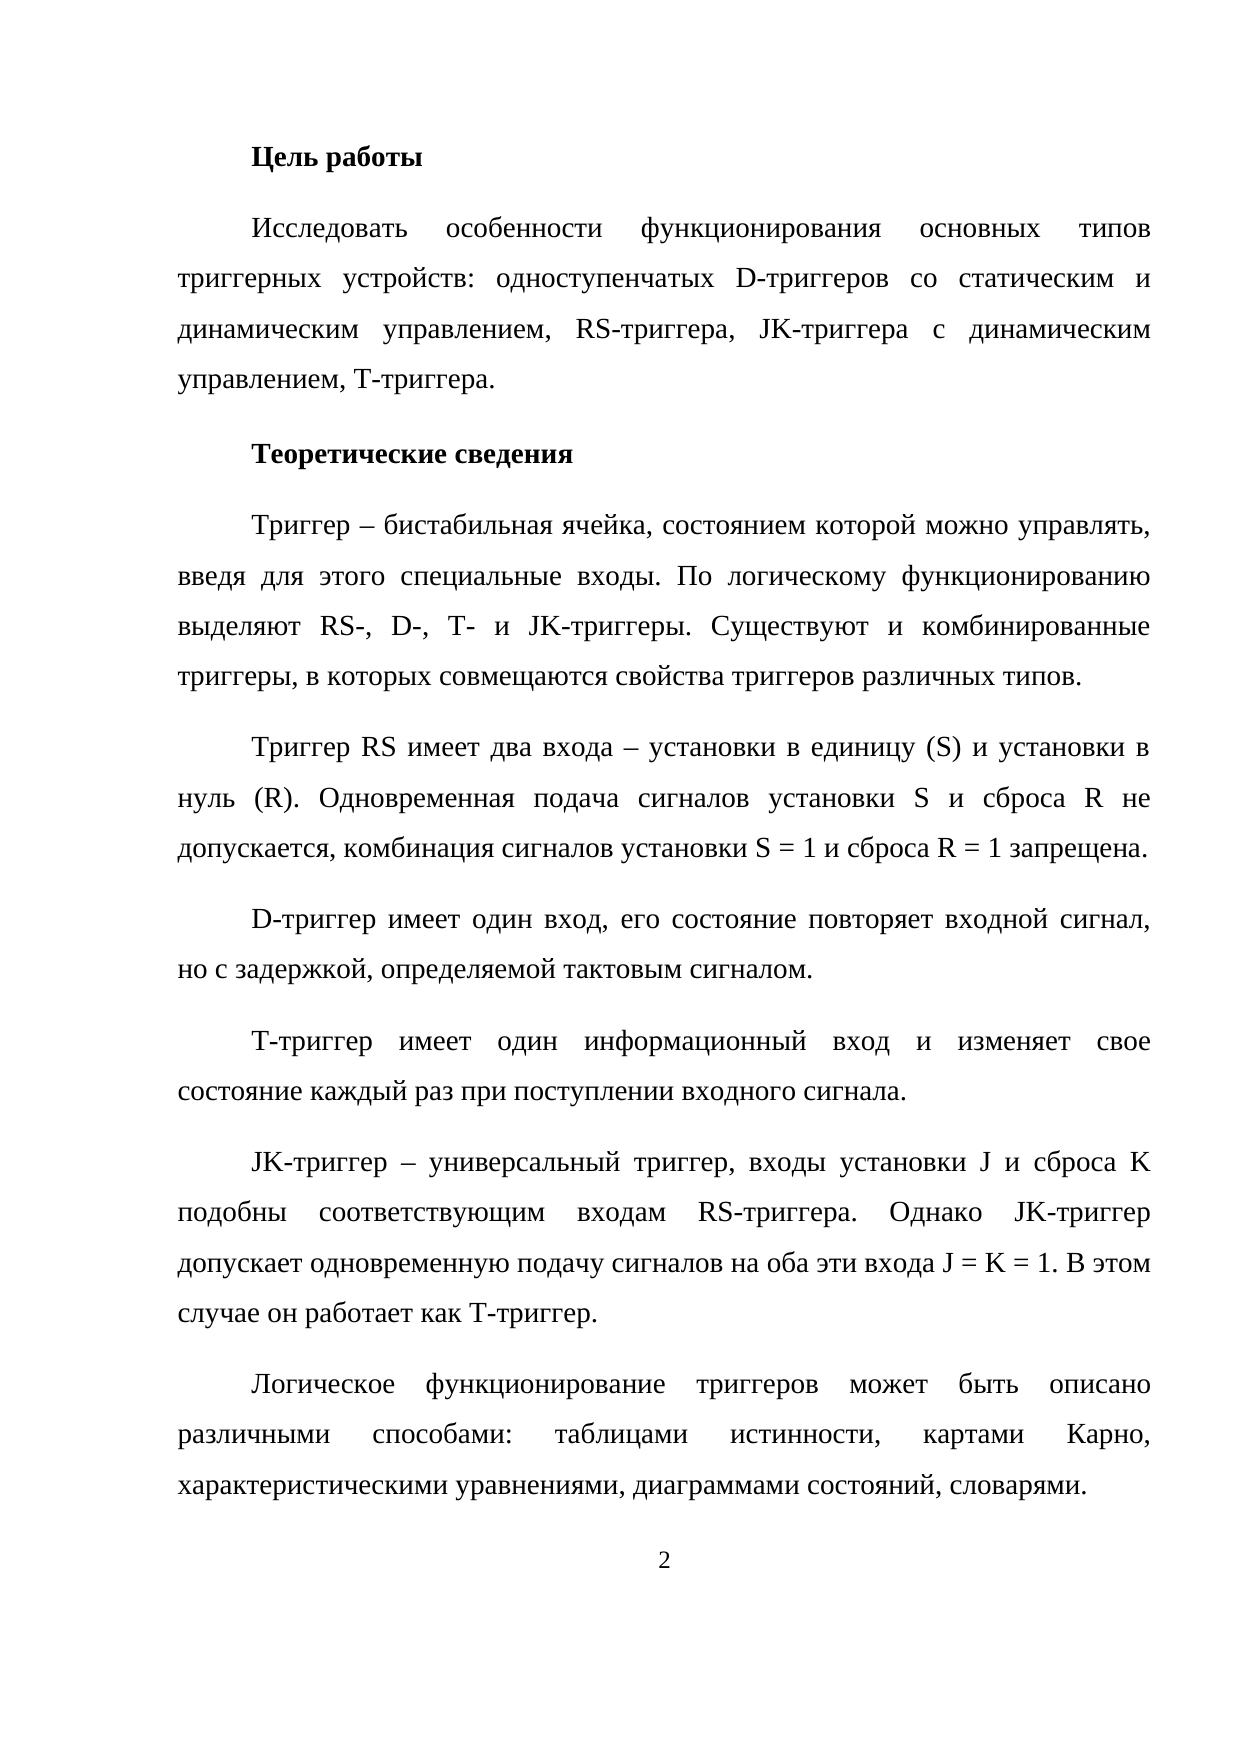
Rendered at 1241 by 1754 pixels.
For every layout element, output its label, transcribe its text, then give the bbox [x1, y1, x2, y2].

text JK-триггер – универсальный триггер, входы установки J и сброса K подобны соответствующим входам RS-триггера. Однако JK-триггер допускает одновременную подачу сигналов на оба эти входа J = K = 1. В этом случае он работает как Т-триггер. [177, 1144, 1152, 1329]
text Триггер RS имеет два входа – установки в единицу (S) и установки в нуль (R). Одновременная подача сигналов установки S и сброса R не допускается, комбинация сигналов установки S = 1 и сброса R = 1 запрещена. [177, 729, 1152, 864]
text D-триггер имеет один вход, его состояние повторяет входной сигнал, но с задержкой, определяемой тактовым сигналом. [177, 901, 1152, 985]
text Триггер – бистабильная ячейка, состоянием которой можно управлять, введя для этого специальные входы. По логическому функционированию выделяют RS-, D-, T- и JK-триггеры. Существуют и комбинированные триггеры, в которых совмещаются свойства триггеров различных типов. [177, 507, 1152, 692]
text Цель работы [177, 139, 1152, 172]
text Исследовать особенности функционирования основных типов триггерных устройств: одноступенчатых D-триггеров со статическим и динамическим управлением, RS-триггера, JK-триггера с динамическим управлением, Т-триггера. [177, 210, 1152, 394]
text Логическое функционирование триггеров может быть описано различными способами: таблицами истинности, картами Карно, характеристическими уравнениями, диаграммами состояний, словарями. [177, 1366, 1152, 1501]
text Т-триггер имеет один информационный вход и изменяет свое состояние каждый раз при поступлении входного сигнала. [177, 1023, 1152, 1107]
text Теоретические сведения [177, 436, 1152, 470]
